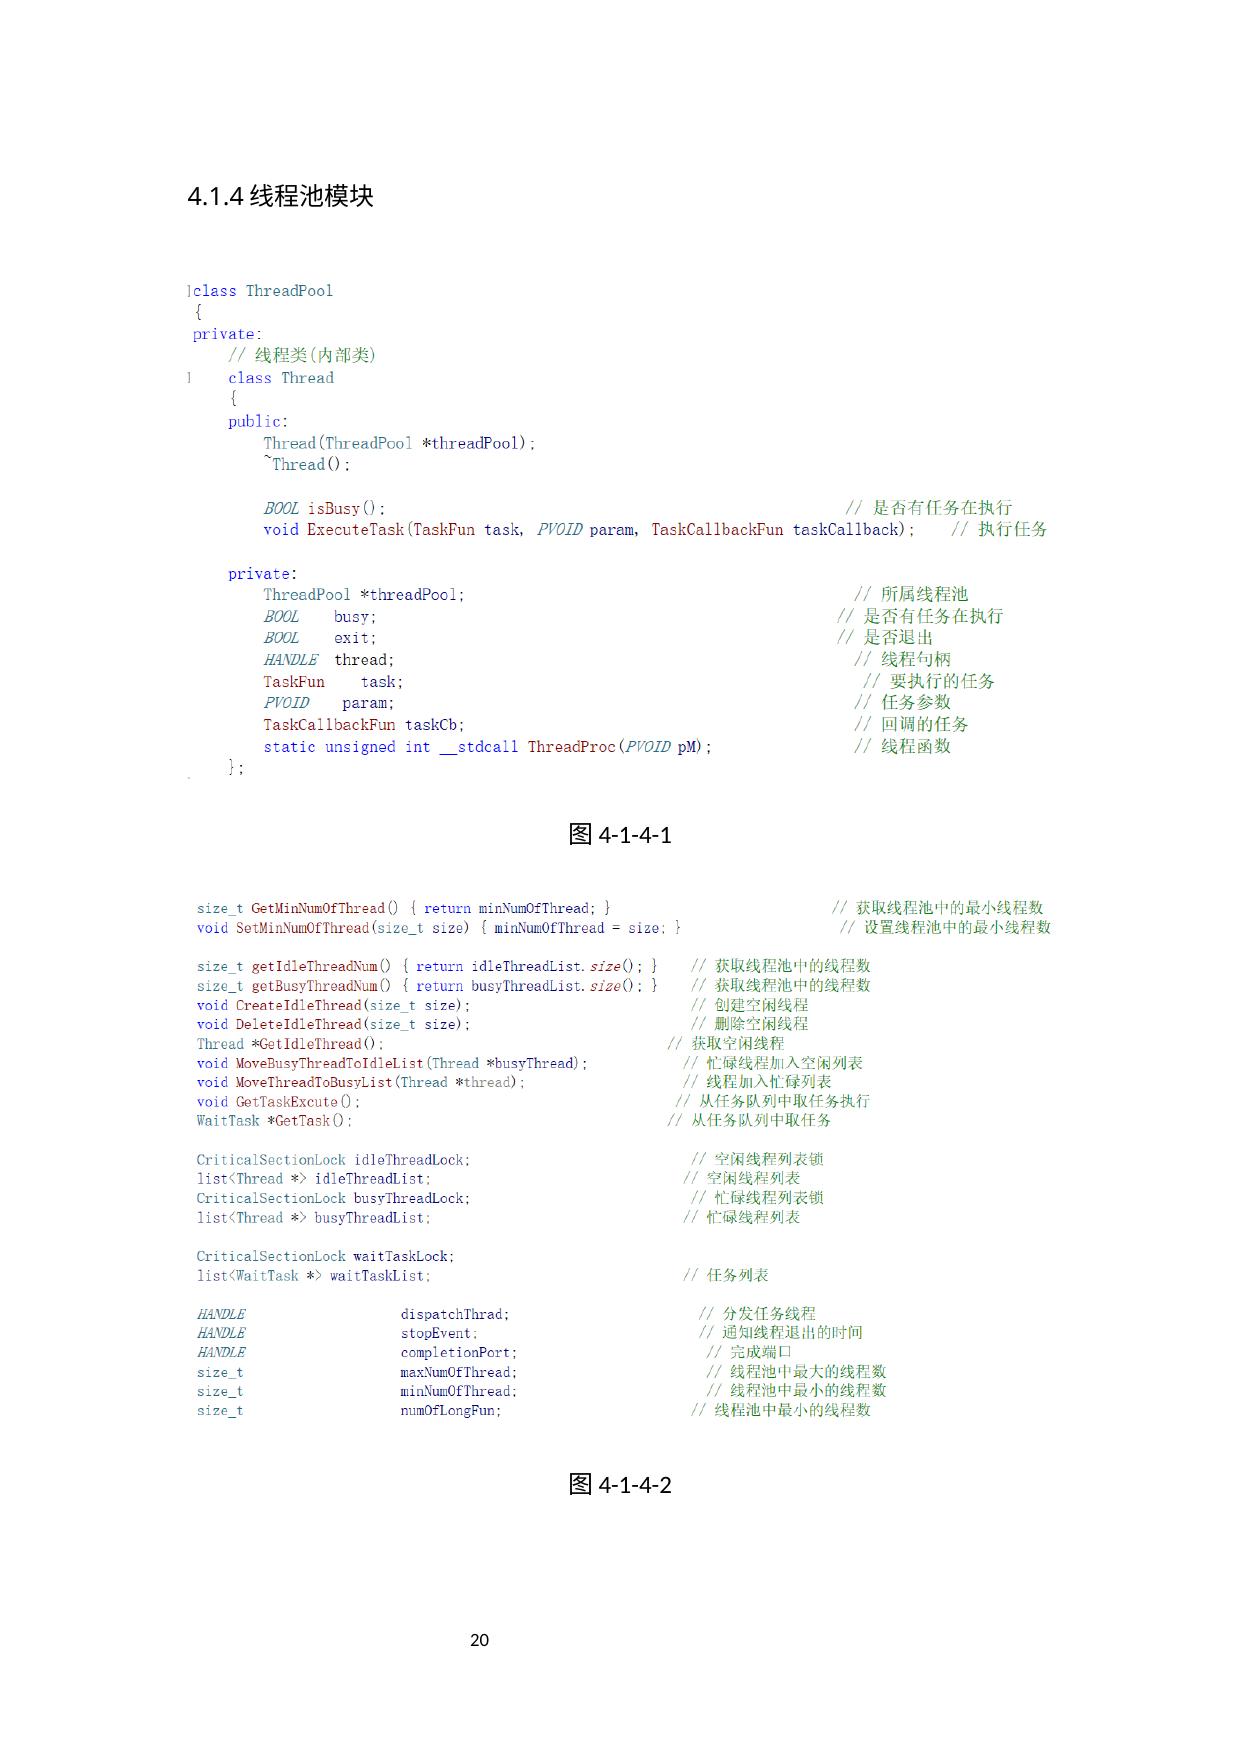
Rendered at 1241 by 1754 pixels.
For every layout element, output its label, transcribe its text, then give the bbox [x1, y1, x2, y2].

subtitle 4.1.4线程池模块 [187, 162, 1053, 227]
text 图4-1-4-2 [187, 1450, 1053, 1515]
picture [187, 280, 1053, 779]
picture [187, 897, 1053, 1422]
text 图4-1-4-1 [187, 800, 1053, 865]
